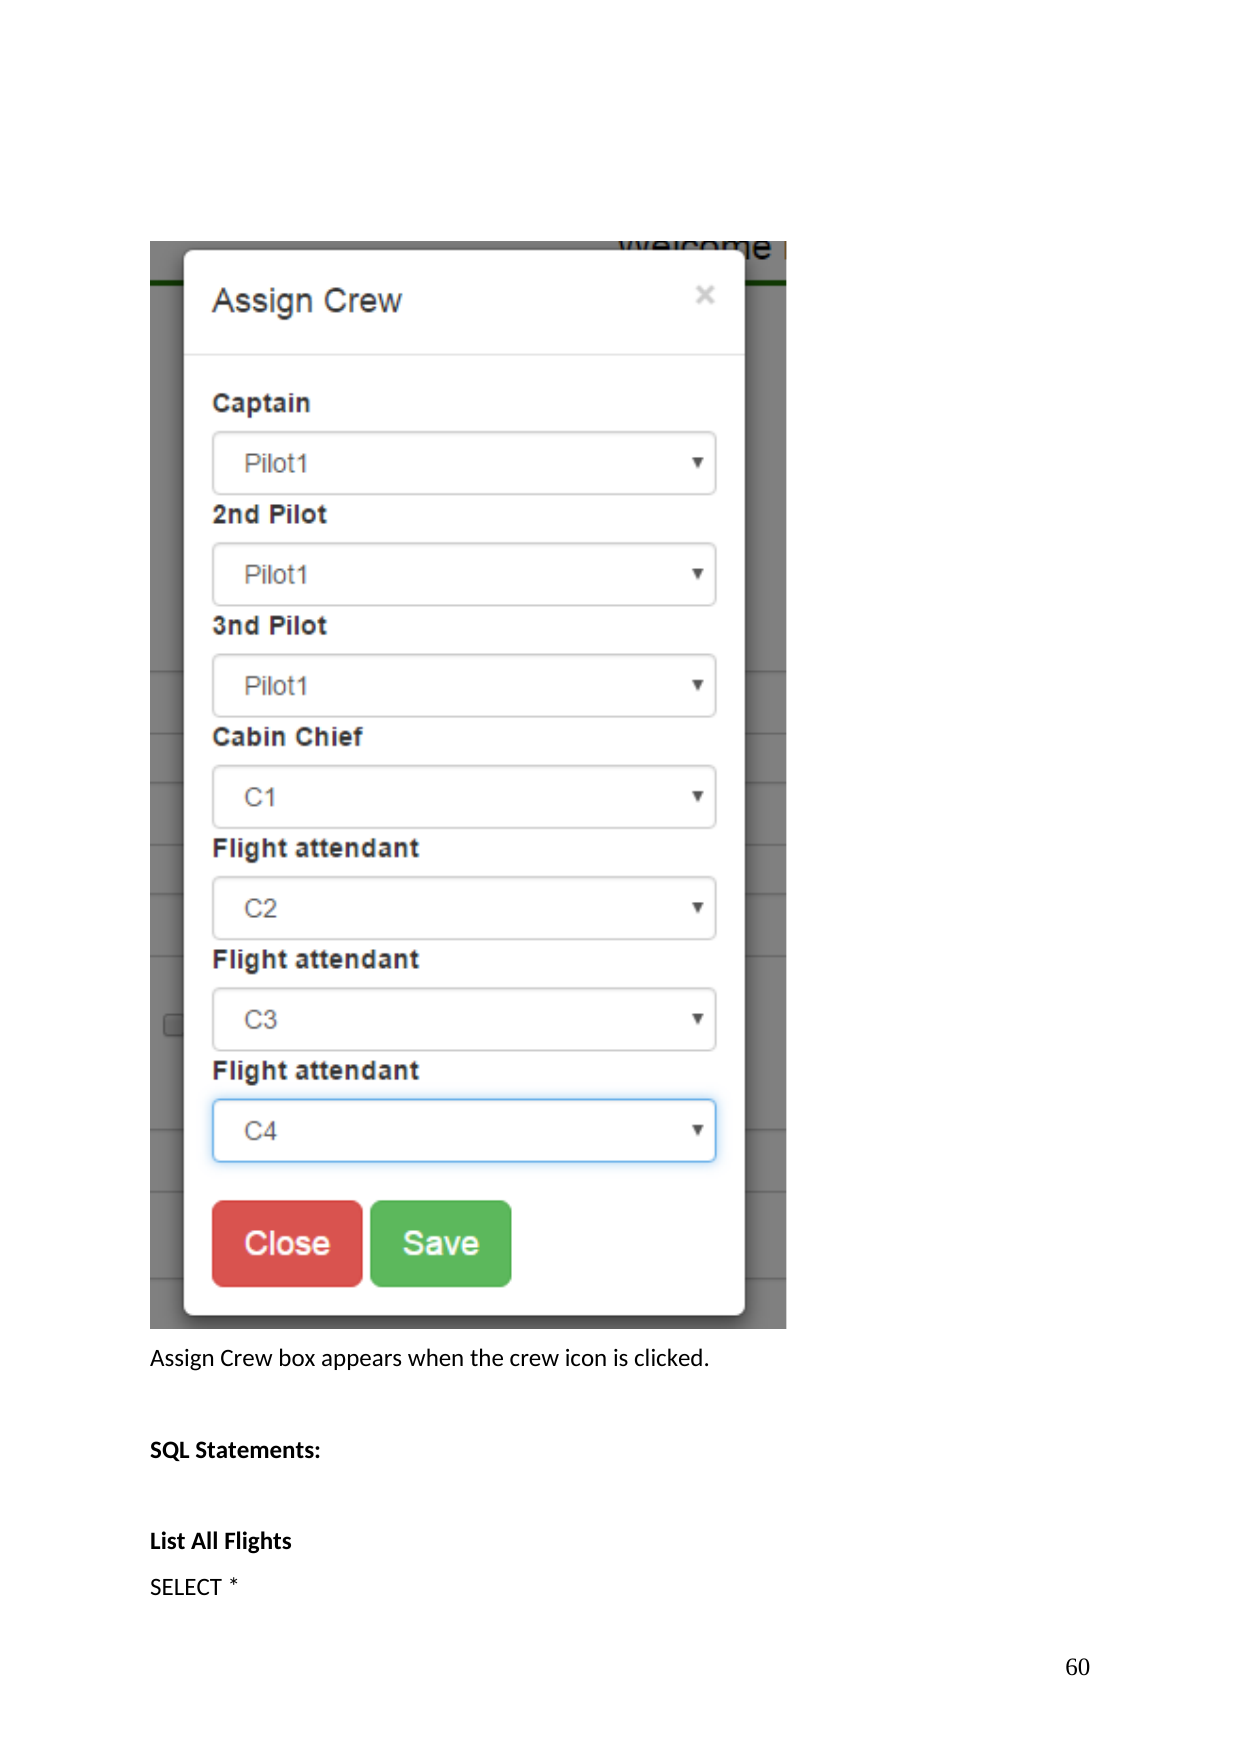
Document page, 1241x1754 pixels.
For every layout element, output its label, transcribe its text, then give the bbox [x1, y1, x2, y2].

text SQL Statements: [150, 1434, 1090, 1464]
picture [150, 241, 787, 1329]
text Assign Crew box appears when the crew icon is clicked. [150, 1342, 1090, 1373]
text List All Flights [150, 1525, 1090, 1556]
text SELECT * [150, 1571, 1090, 1602]
